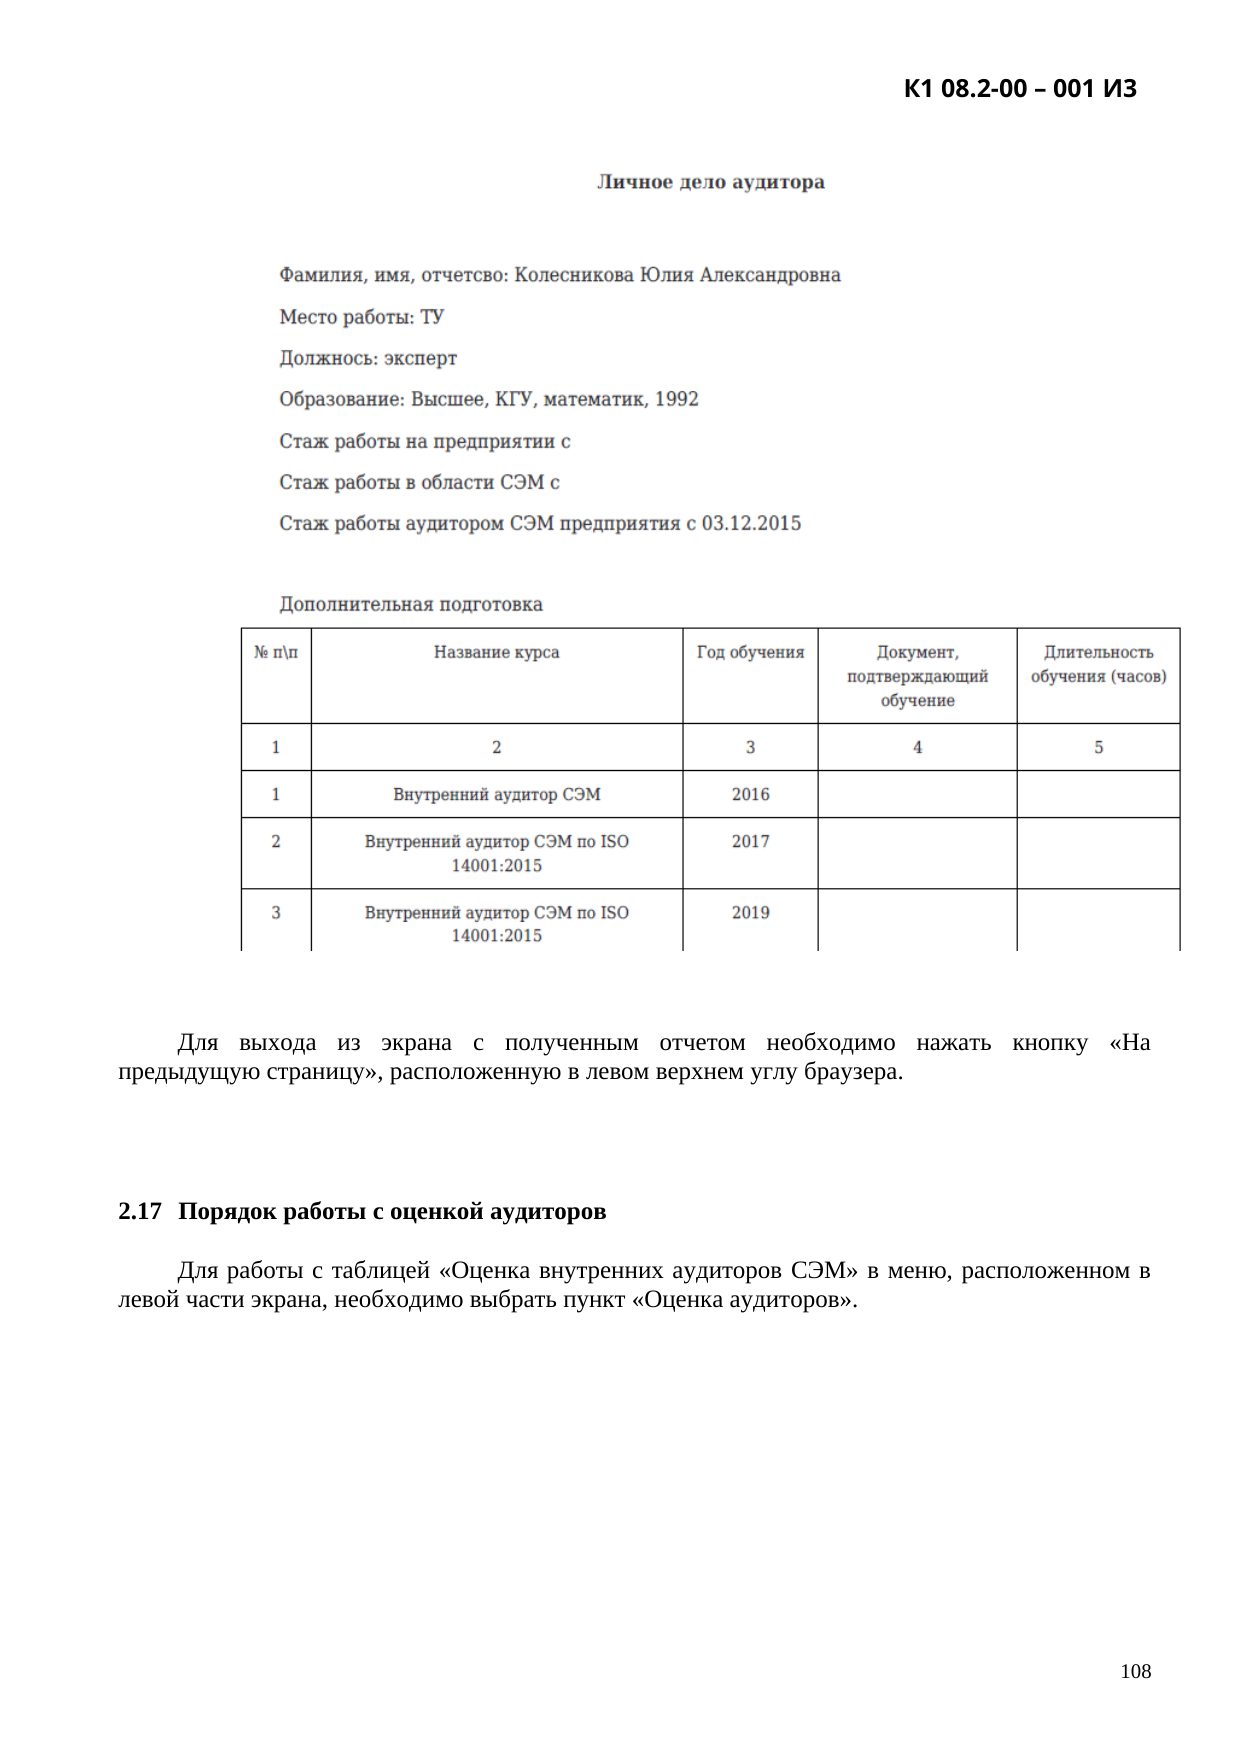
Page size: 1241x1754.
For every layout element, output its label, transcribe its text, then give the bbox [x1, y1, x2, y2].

subtitle Порядок работы с оценкой аудиторов [118, 1196, 1152, 1224]
text Для работы с таблицей «Оценка внутренних аудиторов СЭМ» в меню, расположенном в левой части экрана, необходимо выбрать пункт «Оценка аудиторов». [118, 1255, 1152, 1312]
picture [177, 105, 1210, 951]
text Для выхода из экрана с полученным отчетом необходимо нажать кнопку «На предыдущую страницу», расположенную в левом верхнем углу браузера. [118, 1027, 1152, 1084]
